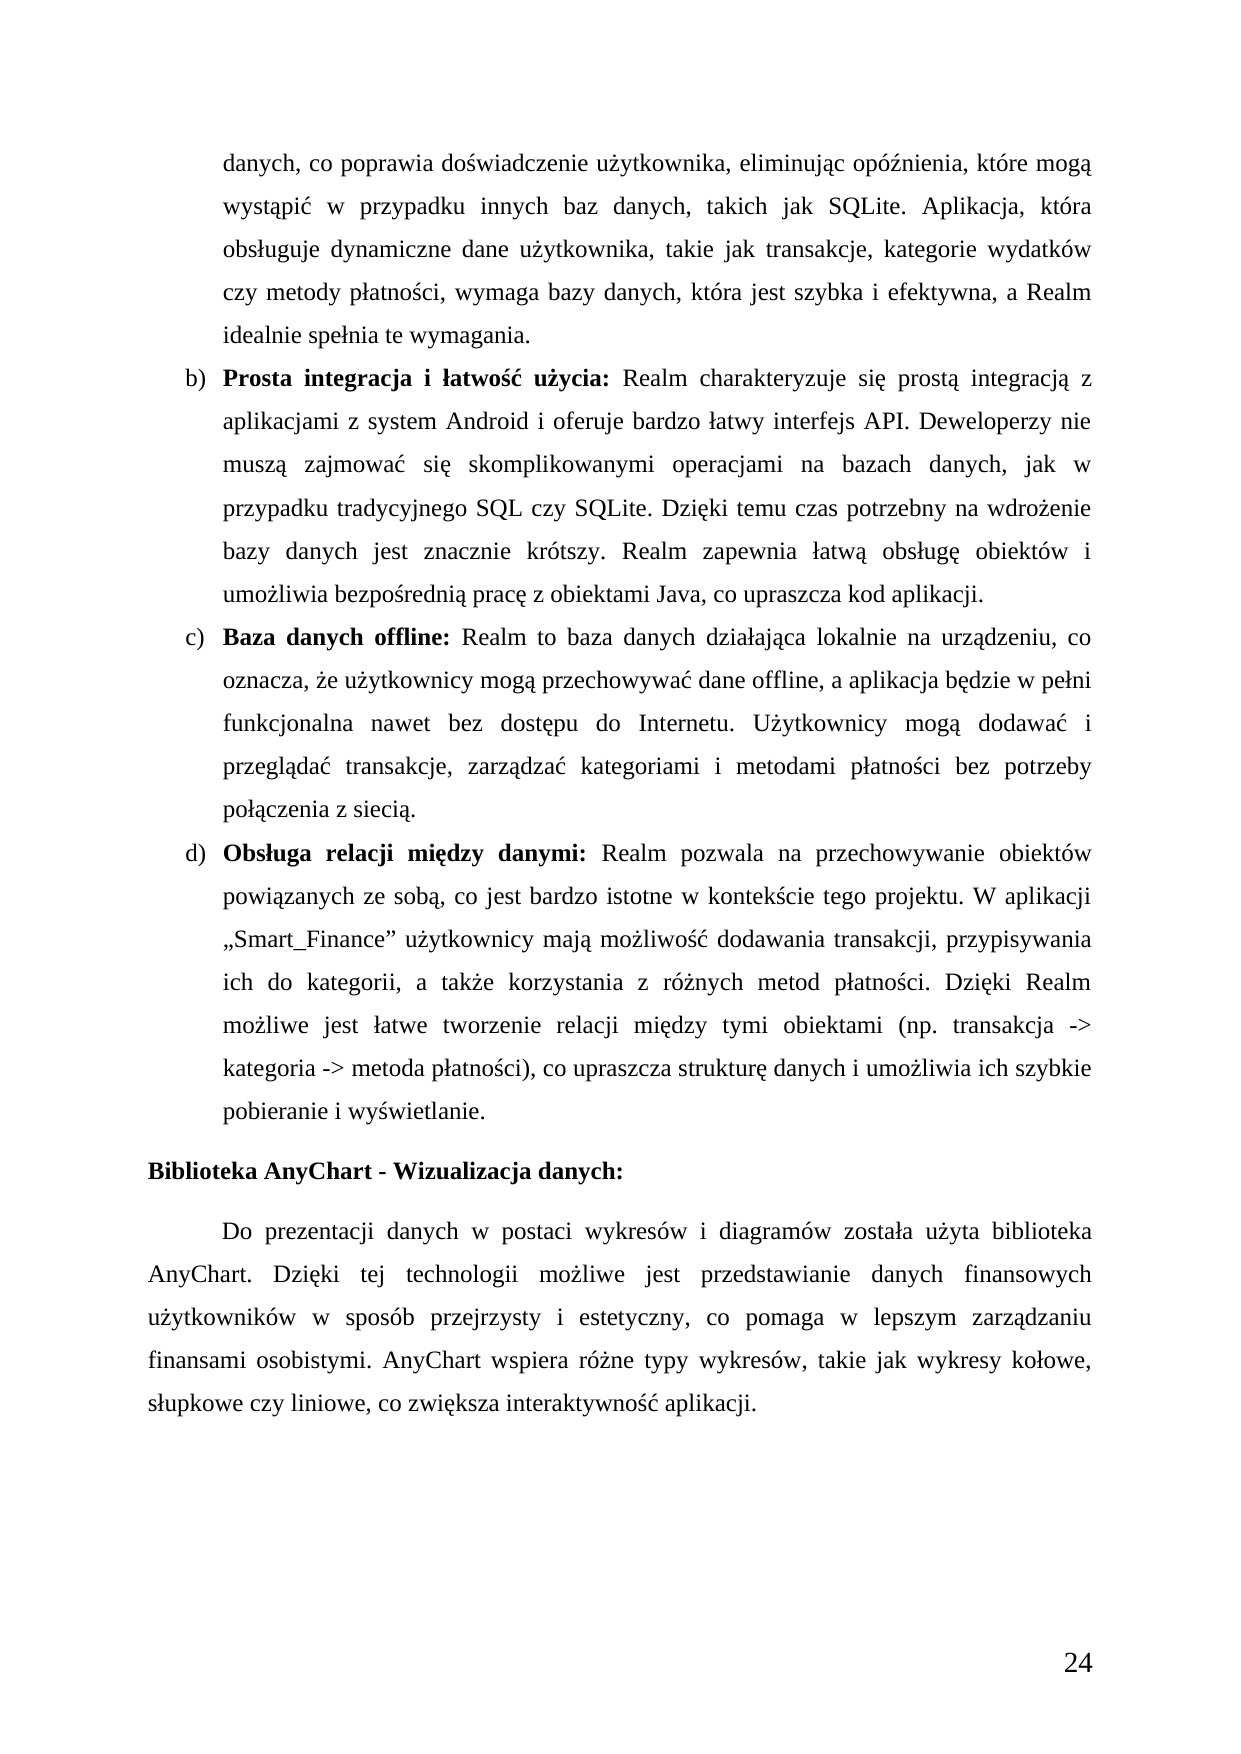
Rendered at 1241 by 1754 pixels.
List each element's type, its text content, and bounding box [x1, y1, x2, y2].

list Obsługa relacji między danymi: Realm pozwala na przechowywanie obiektów powiązanych ze sobą, co jest bardzo istotne w kontekście tego projektu. W aplikacji „Smart_Finance” użytkownicy mają możliwość dodawania transakcji, przypisywania ich do kategorii, a także korzystania z różnych metod płatności. Dzięki Realm możliwe jest łatwe tworzenie relacji między tymi obiektami (np. transakcja -> kategoria -> metoda płatności), co upraszcza strukturę danych i umożliwia ich szybkie pobieranie i wyświetlanie. [185, 838, 1092, 1125]
text Biblioteka AnyChart - Wizualizacja danych: [148, 1156, 1092, 1185]
list Baza danych offline: Realm to baza danych działająca lokalnie na urządzeniu, co oznacza, że użytkownicy mogą przechowywać dane offline, a aplikacja będzie w pełni funkcjonalna nawet bez dostępu do Internetu. Użytkownicy mogą dodawać i przeglądać transakcje, zarządzać kategoriami i metodami płatności bez potrzeby połączenia z siecią. [185, 622, 1092, 823]
list Prosta integracja i łatwość użycia: Realm charakteryzuje się prostą integracją z aplikacjami z system Android i oferuje bardzo łatwy interfejs API. Deweloperzy nie muszą zajmować się skomplikowanymi operacjami na bazach danych, jak w przypadku tradycyjnego SQL czy SQLite. Dzięki temu czas potrzebny na wdrożenie bazy danych jest znacznie krótszy. Realm zapewnia łatwą obsługę obiektów i umożliwia bezpośrednią pracę z obiektami Java, co upraszcza kod aplikacji. [185, 363, 1092, 608]
text Do prezentacji danych w postaci wykresów i diagramów została użyta biblioteka AnyChart. Dzięki tej technologii możliwe jest przedstawianie danych finansowych użytkowników w sposób przejrzysty i estetyczny, co pomaga w lepszym zarządzaniu finansami osobistymi. AnyChart wspiera różne typy wykresów, takie jak wykresy kołowe, słupkowe czy liniowe, co zwiększa interaktywność aplikacji. [148, 1216, 1092, 1417]
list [185, 148, 1092, 349]
